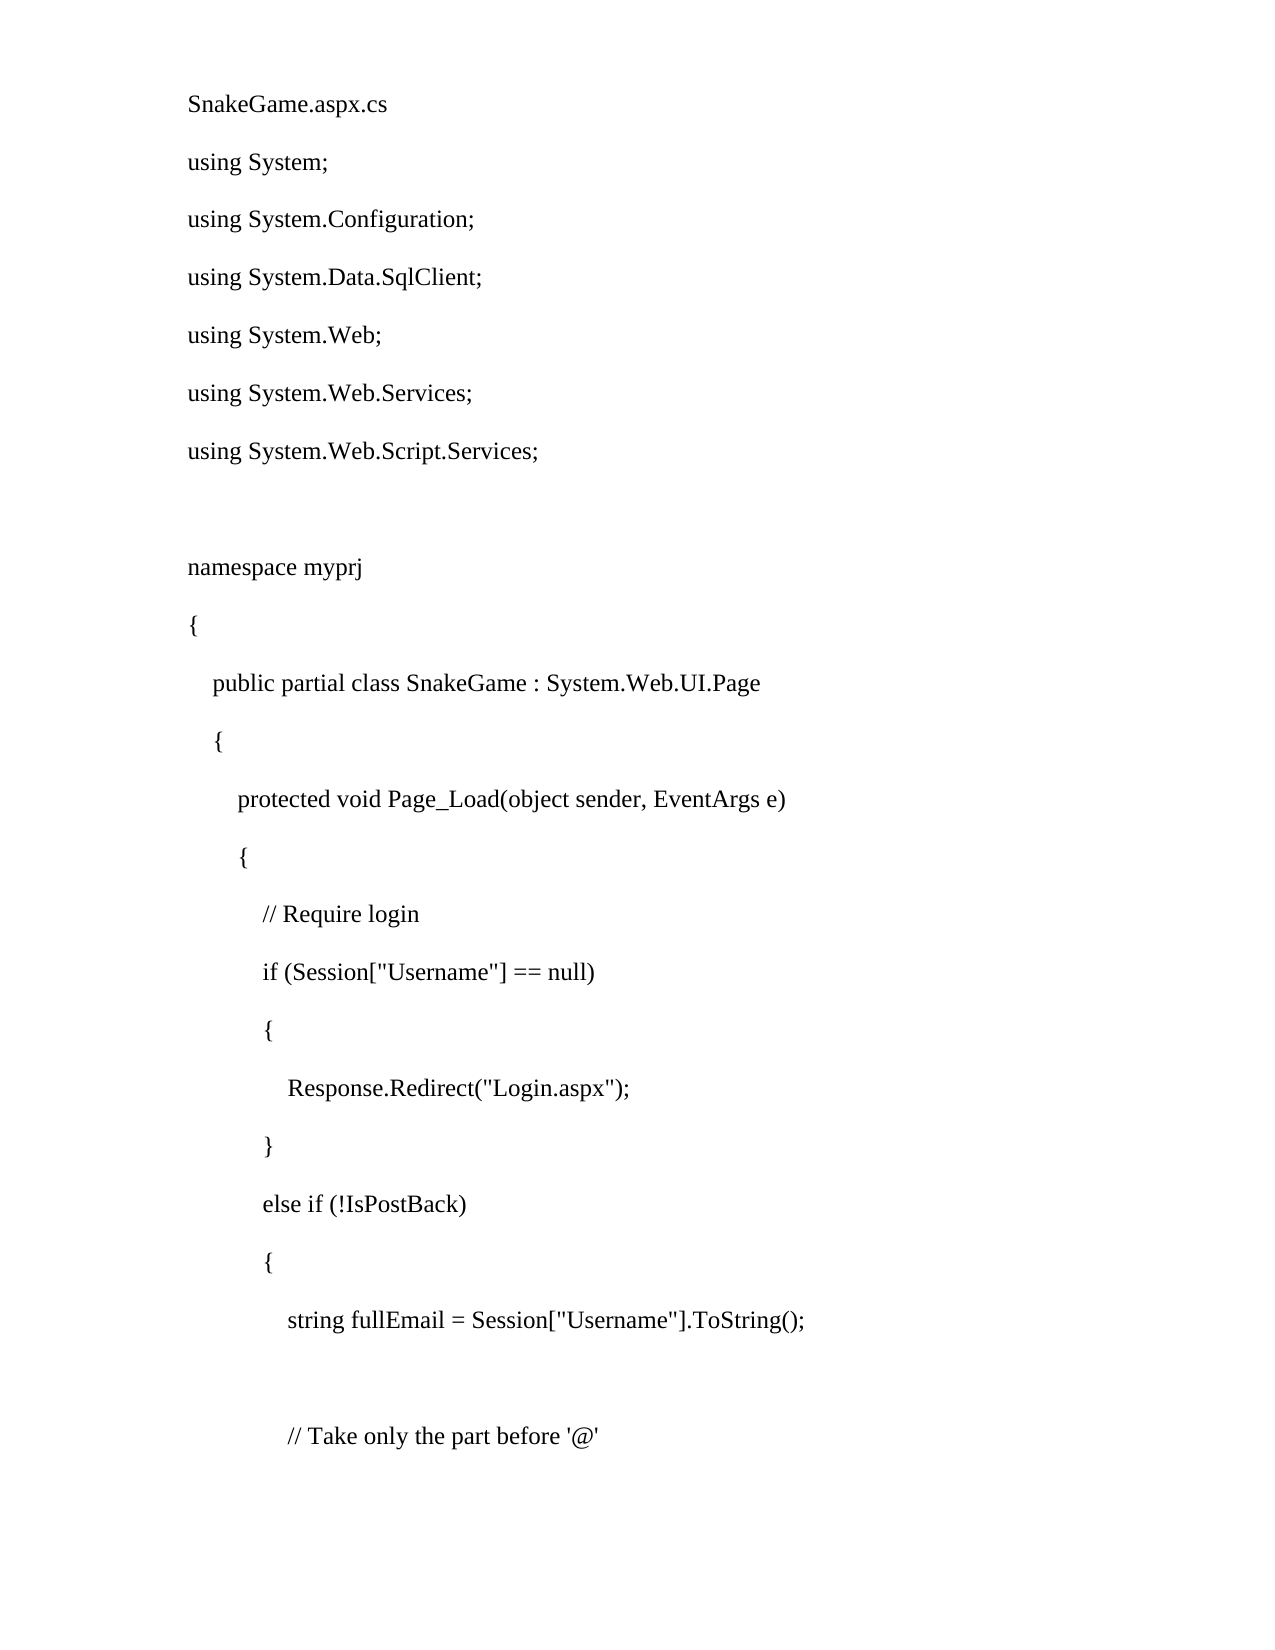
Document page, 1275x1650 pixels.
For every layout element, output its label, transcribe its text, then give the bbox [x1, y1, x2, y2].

text if (Session["Username"] == null) [187, 957, 1087, 986]
text using System.Web.Services; [187, 378, 1087, 407]
text using System; [187, 147, 1087, 175]
text // Take only the part before '@' [187, 1421, 1087, 1449]
text public partial class SnakeGame : System.Web.UI.Page [187, 668, 1087, 697]
text using System.Data.SqlClient; [187, 262, 1087, 291]
text { [187, 842, 1087, 870]
text { [187, 1015, 1087, 1044]
text SnakeGame.aspx.cs [187, 89, 1087, 117]
text using System.Web.Script.Services; [187, 436, 1087, 465]
text Response.Redirect("Login.aspx"); [187, 1073, 1087, 1102]
text // Require login [187, 899, 1087, 928]
text protected void Page_Load(object sender, EventArgs e) [187, 784, 1087, 812]
text string fullEmail = Session["Username"].ToString(); [187, 1305, 1087, 1334]
text namespace myprj [187, 552, 1087, 581]
text } [187, 1131, 1087, 1160]
text { [187, 1247, 1087, 1276]
text using System.Configuration; [187, 204, 1087, 233]
text else if (!IsPostBack) [187, 1189, 1087, 1218]
text using System.Web; [187, 320, 1087, 349]
text { [187, 610, 1087, 639]
text { [187, 726, 1087, 754]
